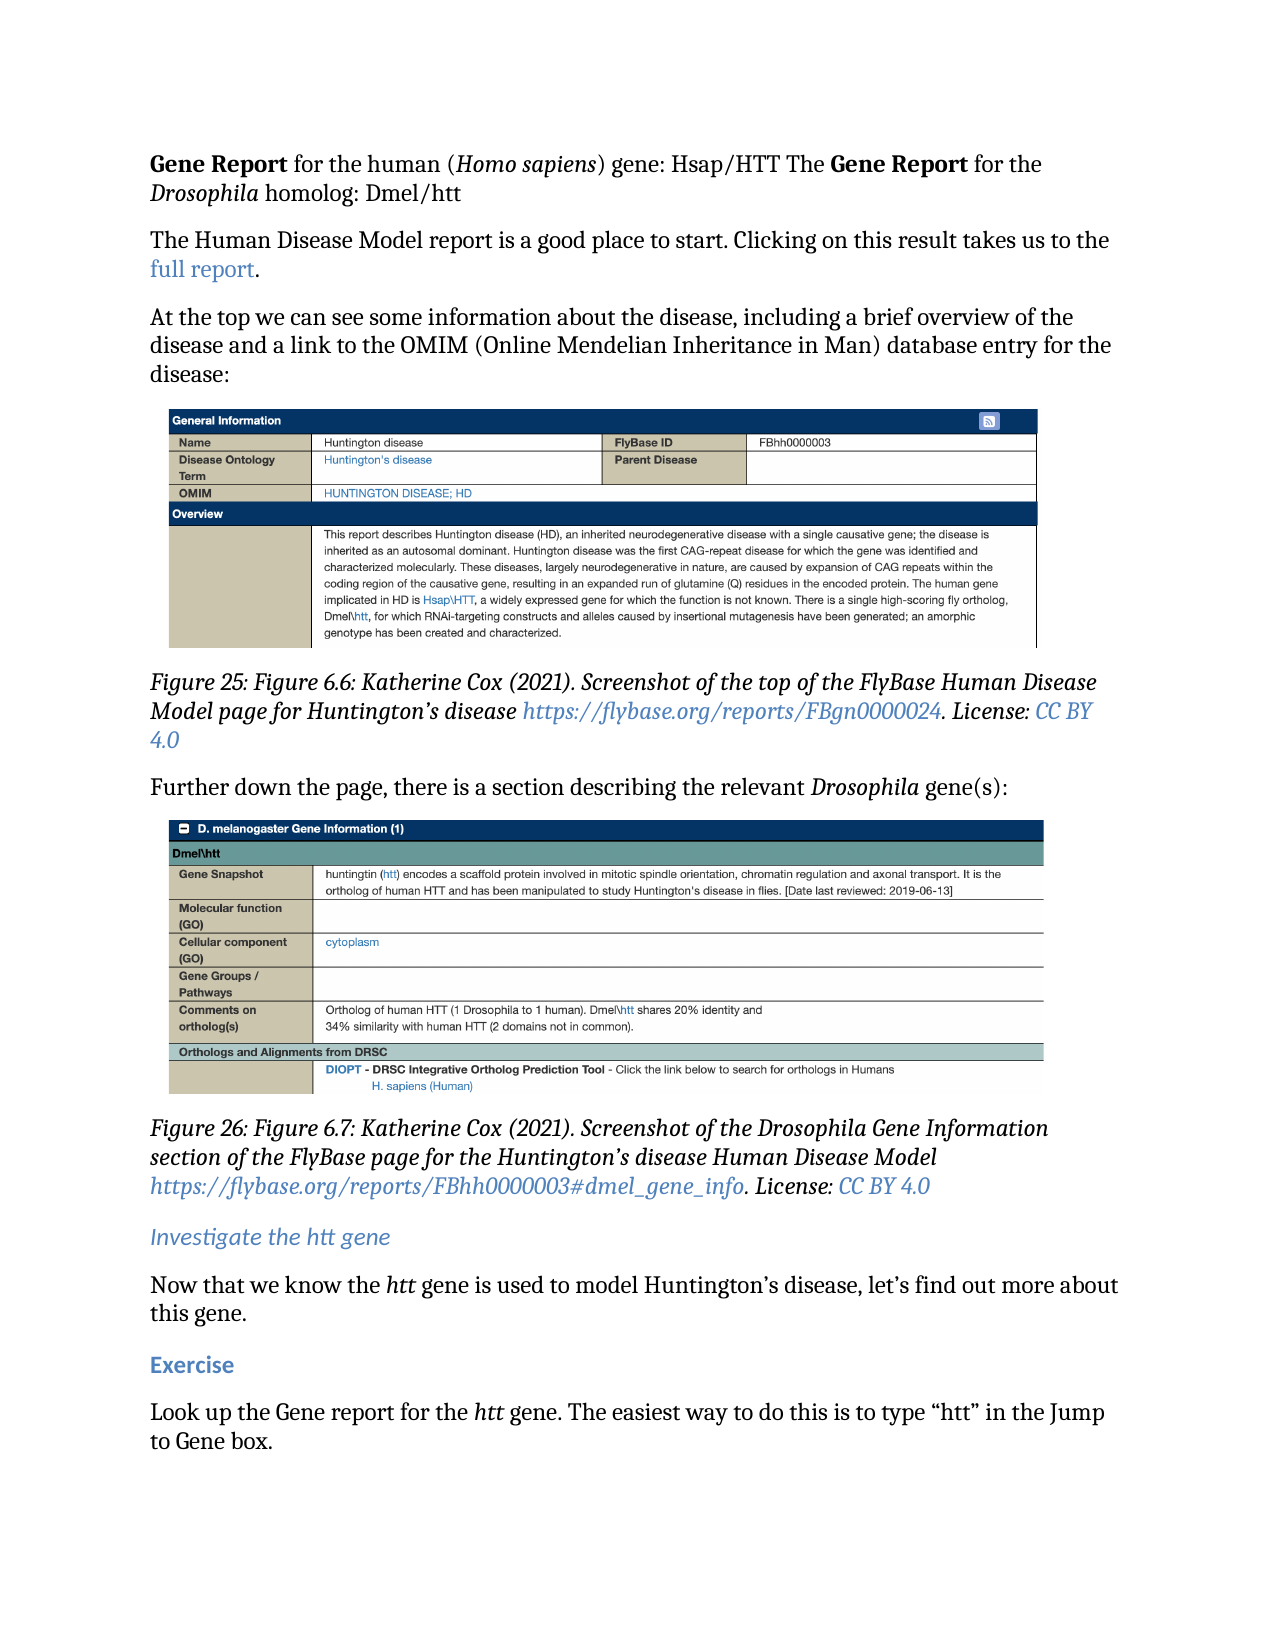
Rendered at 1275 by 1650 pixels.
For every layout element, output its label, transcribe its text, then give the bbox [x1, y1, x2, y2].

subtitle Exercise [150, 1349, 1125, 1379]
text Further down the page, there is a section describing the relevant Drosophila gene(s): [150, 773, 1125, 802]
text At the top we can see some information about the disease, including a brief overview of the disease and a link to the OMIM (Online Mendelian Inheritance in Man) database entry for the disease: [150, 302, 1125, 389]
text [150, 150, 1125, 207]
picture [168, 407, 1044, 648]
text The Human Disease Model report is a good place to start. Clicking on this result takes us to the full report. [150, 226, 1125, 284]
text Look up the Gene report for the htt gene. The easiest way to do this is to type “htt” in the Jump to Gene box. [150, 1398, 1125, 1456]
subtitle Investigate the htt gene [150, 1221, 1125, 1252]
picture [168, 820, 1044, 1094]
text Now that we know the htt gene is used to model Huntington’s disease, let’s find out more about this gene. [150, 1271, 1125, 1328]
